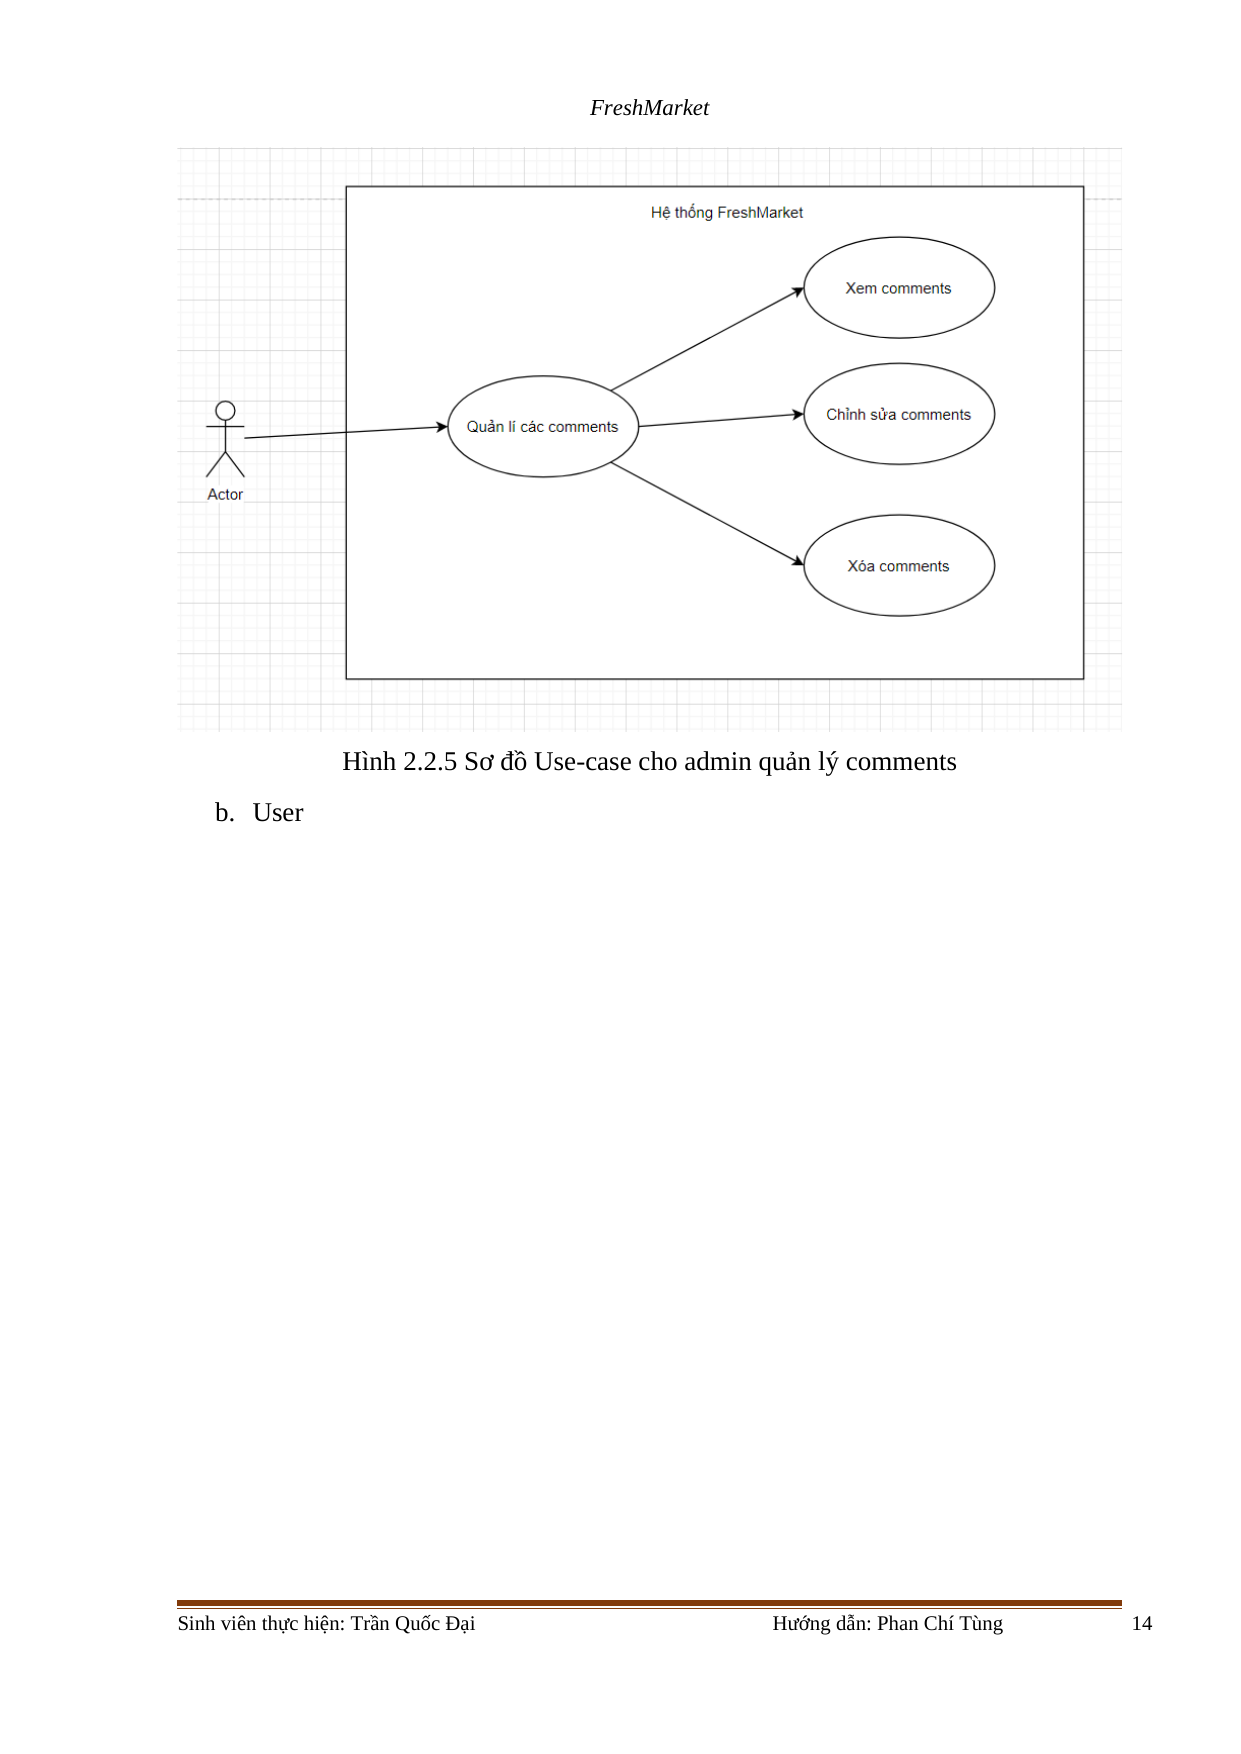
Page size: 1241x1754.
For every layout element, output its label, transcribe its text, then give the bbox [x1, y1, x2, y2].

text Hình 2.2.5 Sơ đồ Use-case cho admin quản lý comments [177, 744, 1122, 776]
list User [215, 797, 1122, 828]
picture [177, 147, 1123, 732]
